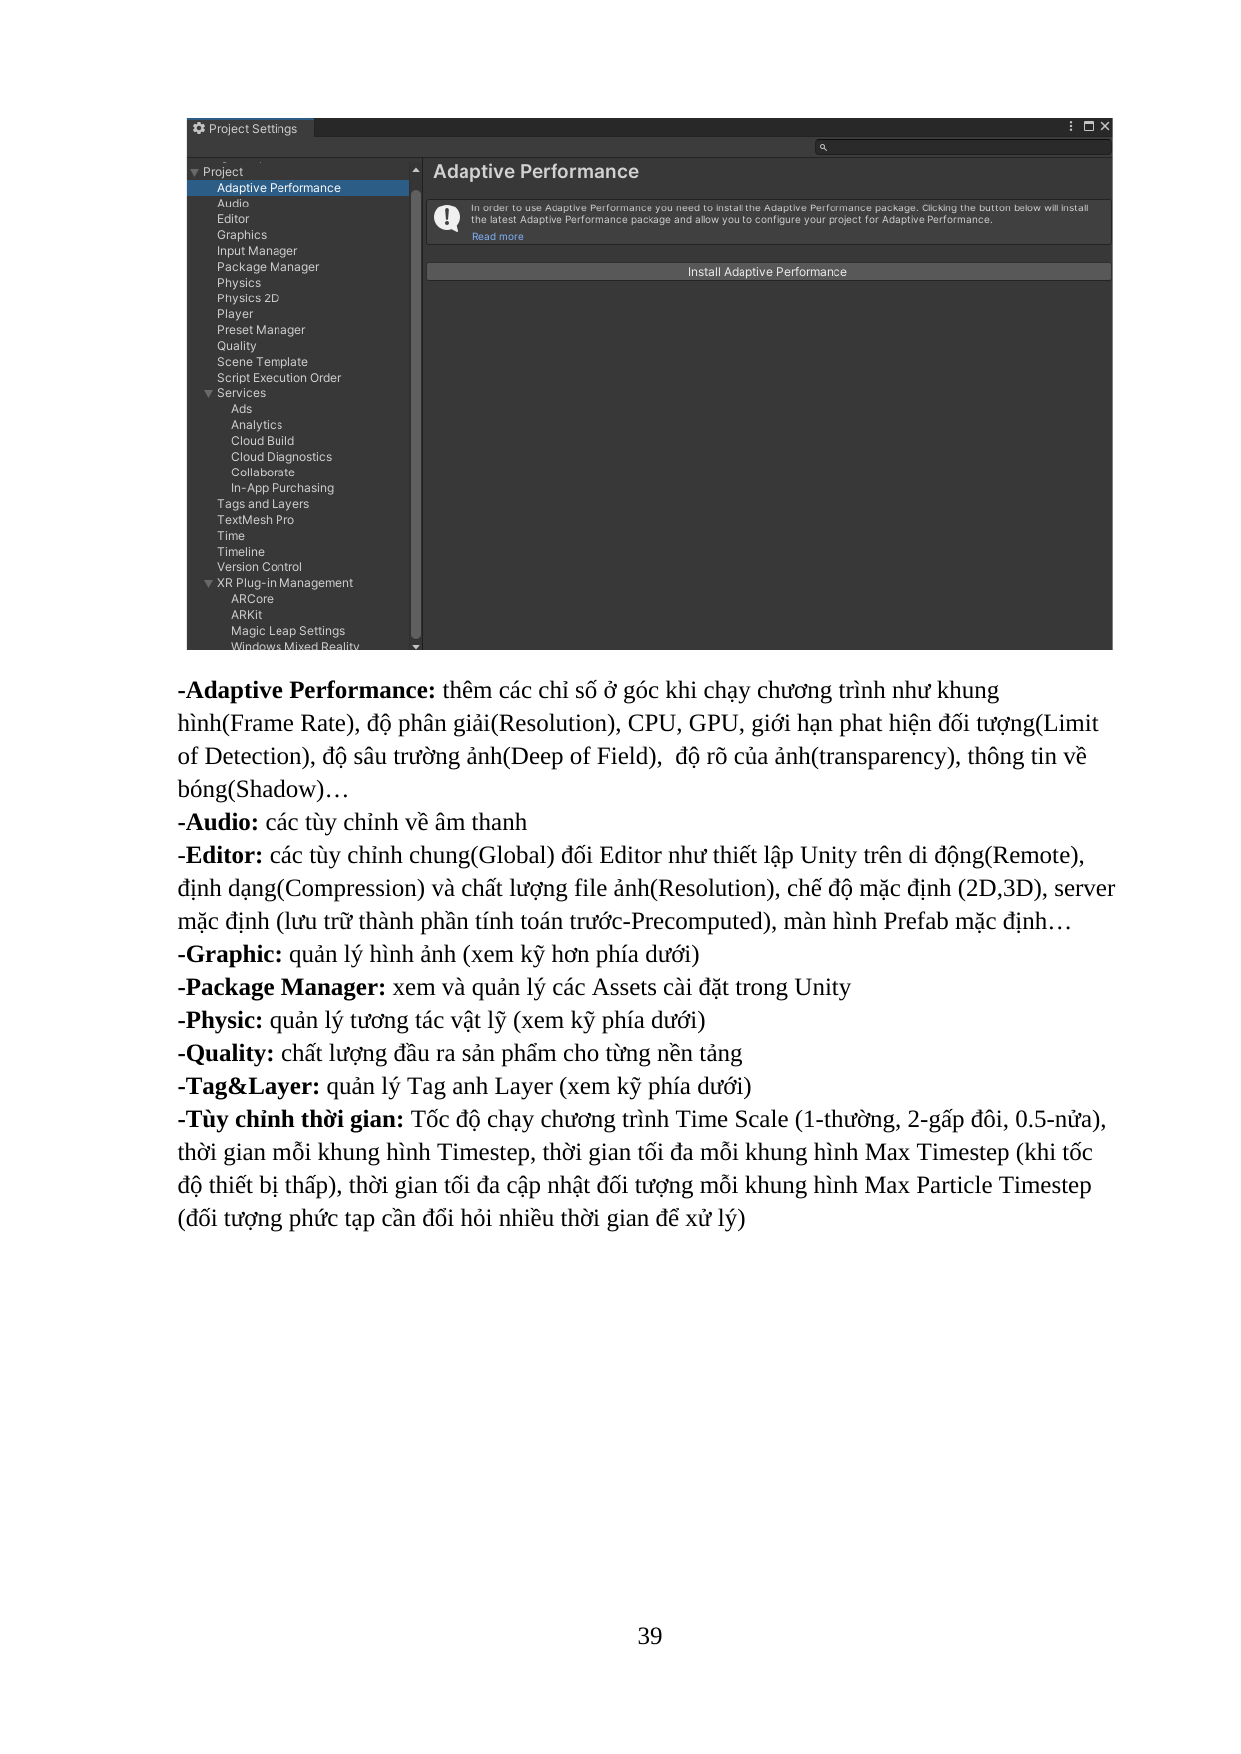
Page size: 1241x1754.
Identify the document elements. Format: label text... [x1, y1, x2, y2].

text -Editor: các tùy chỉnh chung(Global) đối Editor như thiết lập Unity trên di động(Remote), định dạng(Compression) và chất lượng file ảnh(Resolution), chế độ mặc định (2D,3D), server mặc định (lưu trữ thành phần tính toán trước-Precomputed), màn hình Prefab mặc định… [177, 840, 1122, 934]
text -Package Manager: xem và quản lý các Assets cài đặt trong Unity [177, 972, 1122, 1001]
text -Tag&Layer: quản lý Tag anh Layer (xem kỹ phía dưới) [177, 1071, 1122, 1100]
text -Quality: chất lượng đầu ra sản phẩm cho từng nền tảng [177, 1038, 1122, 1067]
text -Physic: quản lý tương tác vật lỹ (xem kỹ phía dưới) [177, 1005, 1122, 1034]
text -Audio: các tùy chỉnh về âm thanh [177, 807, 1122, 836]
text -Graphic: quản lý hình ảnh (xem kỹ hơn phía dưới) [177, 939, 1122, 968]
picture [186, 118, 1113, 650]
text -Adaptive Performance: thêm các chỉ số ở góc khi chạy chương trình như khung hình(Frame Rate), độ phân giải(Resolution), CPU, GPU, giới hạn phat hiện đối tượng(Limit of Detection), độ sâu trường ảnh(Deep of Field), độ rõ của ảnh(transparency), thông tin về bóng(Shadow)… [177, 675, 1122, 802]
text -Tùy chỉnh thời gian: Tốc độ chạy chương trình Time Scale (1-thường, 2-gấp đôi, 0.5-nửa), thời gian mỗi khung hình Timestep, thời gian tối đa mỗi khung hình Max Timestep (khi tốc độ thiết bị thấp), thời gian tối đa cập nhật đối tượng mỗi khung hình Max Particle Timestep (đối tượng phức tạp cần đổi hỏi nhiều thời gian để xử lý) [177, 1104, 1122, 1232]
